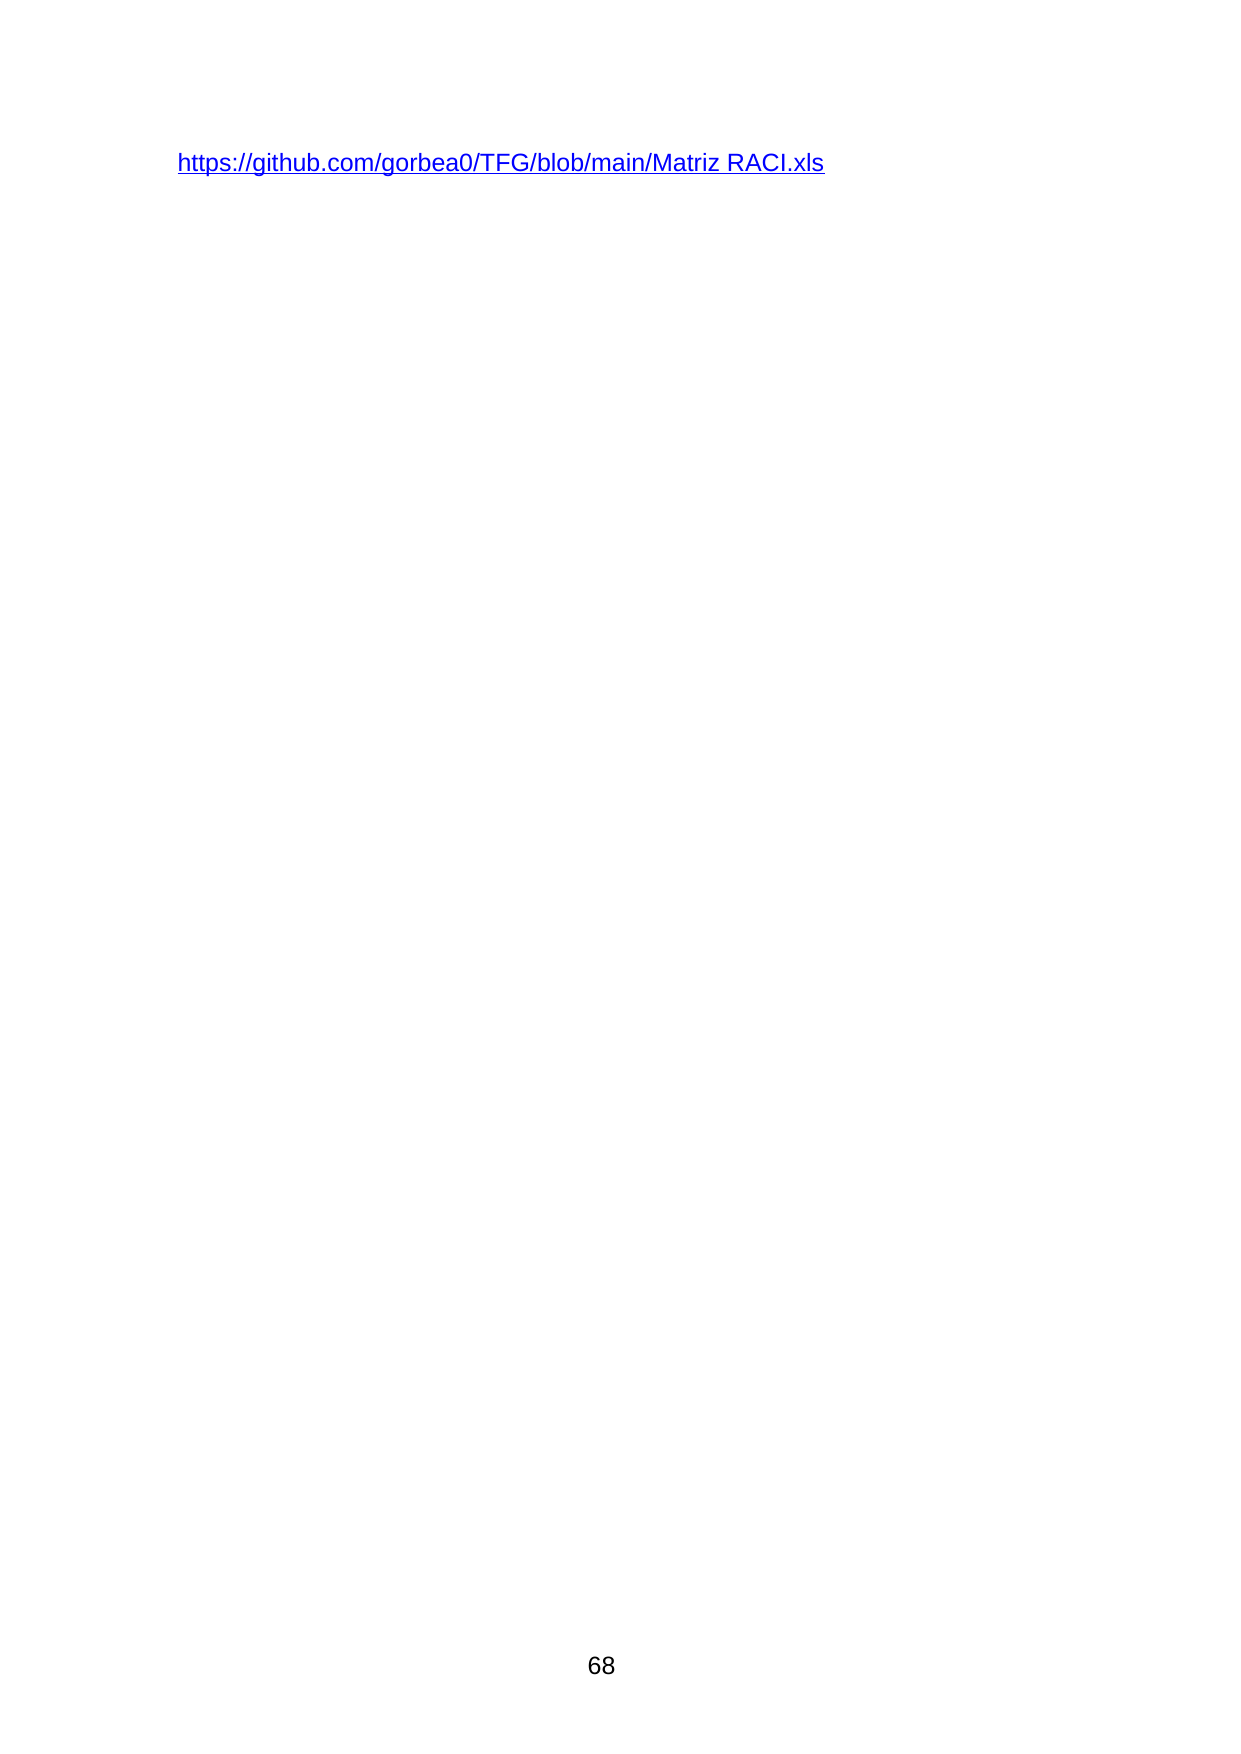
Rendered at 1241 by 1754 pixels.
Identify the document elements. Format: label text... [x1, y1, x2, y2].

text https://github.com/gorbea0/TFG/blob/main/Matriz RACI.xls [177, 148, 1063, 176]
